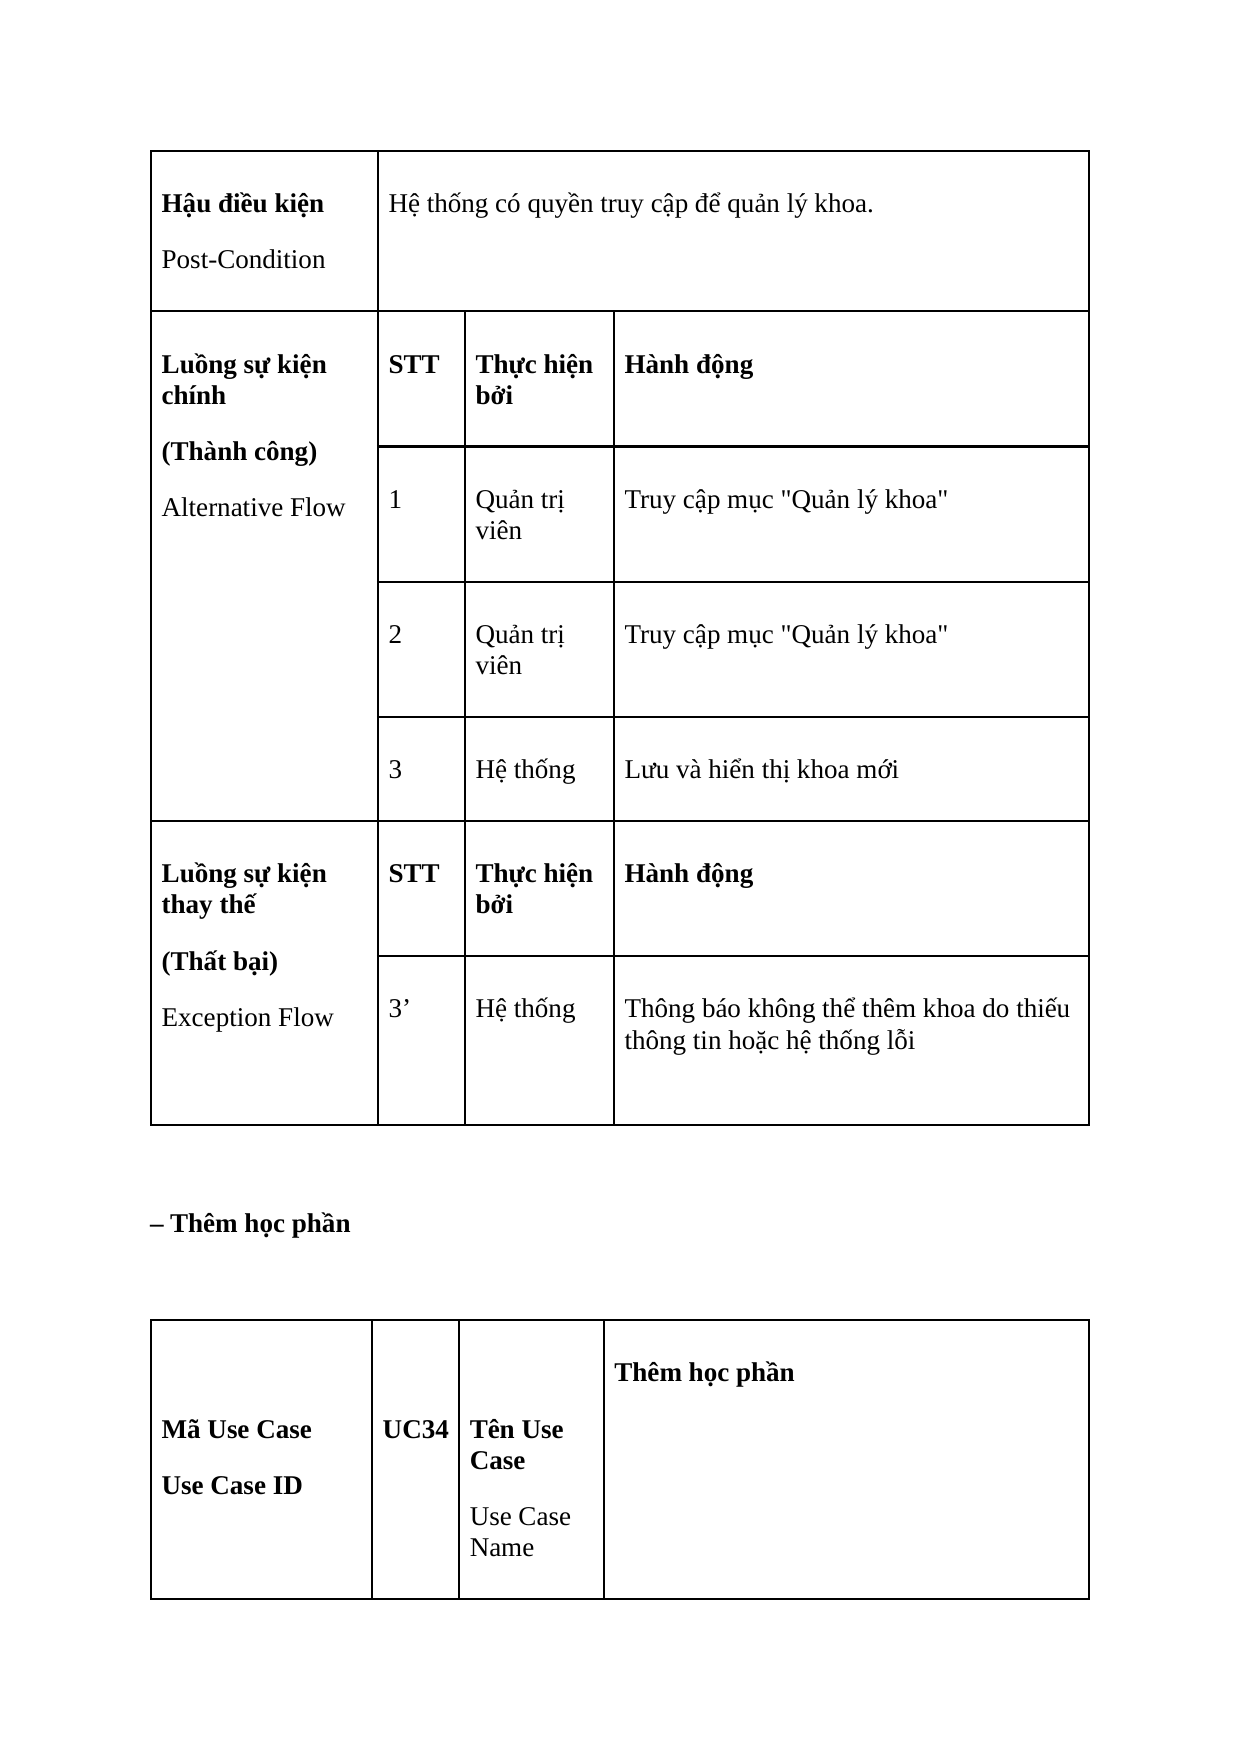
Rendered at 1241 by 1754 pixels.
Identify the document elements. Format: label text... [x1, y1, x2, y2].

table_cell Hệ thống [466, 718, 613, 820]
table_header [460, 1321, 603, 1598]
table_cell STT [379, 822, 464, 955]
table_cell Thực hiện bởi [466, 822, 613, 955]
table_cell Thực hiện bởi [466, 312, 613, 445]
table_cell Hành động [615, 822, 1088, 955]
table_cell Luồng sự kiện chính (Thành công) Alternative Flow [152, 312, 377, 820]
table_cell 1 [379, 448, 464, 581]
table_cell 2 [379, 583, 464, 716]
table_cell Hành động [615, 312, 1088, 445]
table_header Thêm học phần [605, 1321, 1088, 1598]
table_cell Luồng sự kiện thay thế (Thất bại) Exception Flow [152, 822, 377, 1123]
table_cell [379, 152, 1088, 310]
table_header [152, 1321, 371, 1598]
table_cell 3 [379, 718, 464, 820]
table_cell Lưu và hiển thị khoa mới [615, 718, 1088, 820]
table_cell Truy cập mục "Quản lý khoa" [615, 448, 1088, 581]
text – Thêm học phần [150, 1207, 1090, 1238]
table_cell Truy cập mục "Quản lý khoa" [615, 583, 1088, 716]
table_cell Quản trị viên [466, 448, 613, 581]
table_cell Quản trị viên [466, 583, 613, 716]
table_cell 3’ [379, 957, 464, 1123]
table_cell STT [379, 312, 464, 445]
table_cell Hệ thống [466, 957, 613, 1123]
table_cell Hậu điều kiện Post-Condition [152, 152, 377, 310]
table_header UC34 [373, 1321, 458, 1598]
table_cell Thông báo không thể thêm khoa do thiếu thông tin hoặc hệ thống lỗi [615, 957, 1088, 1123]
